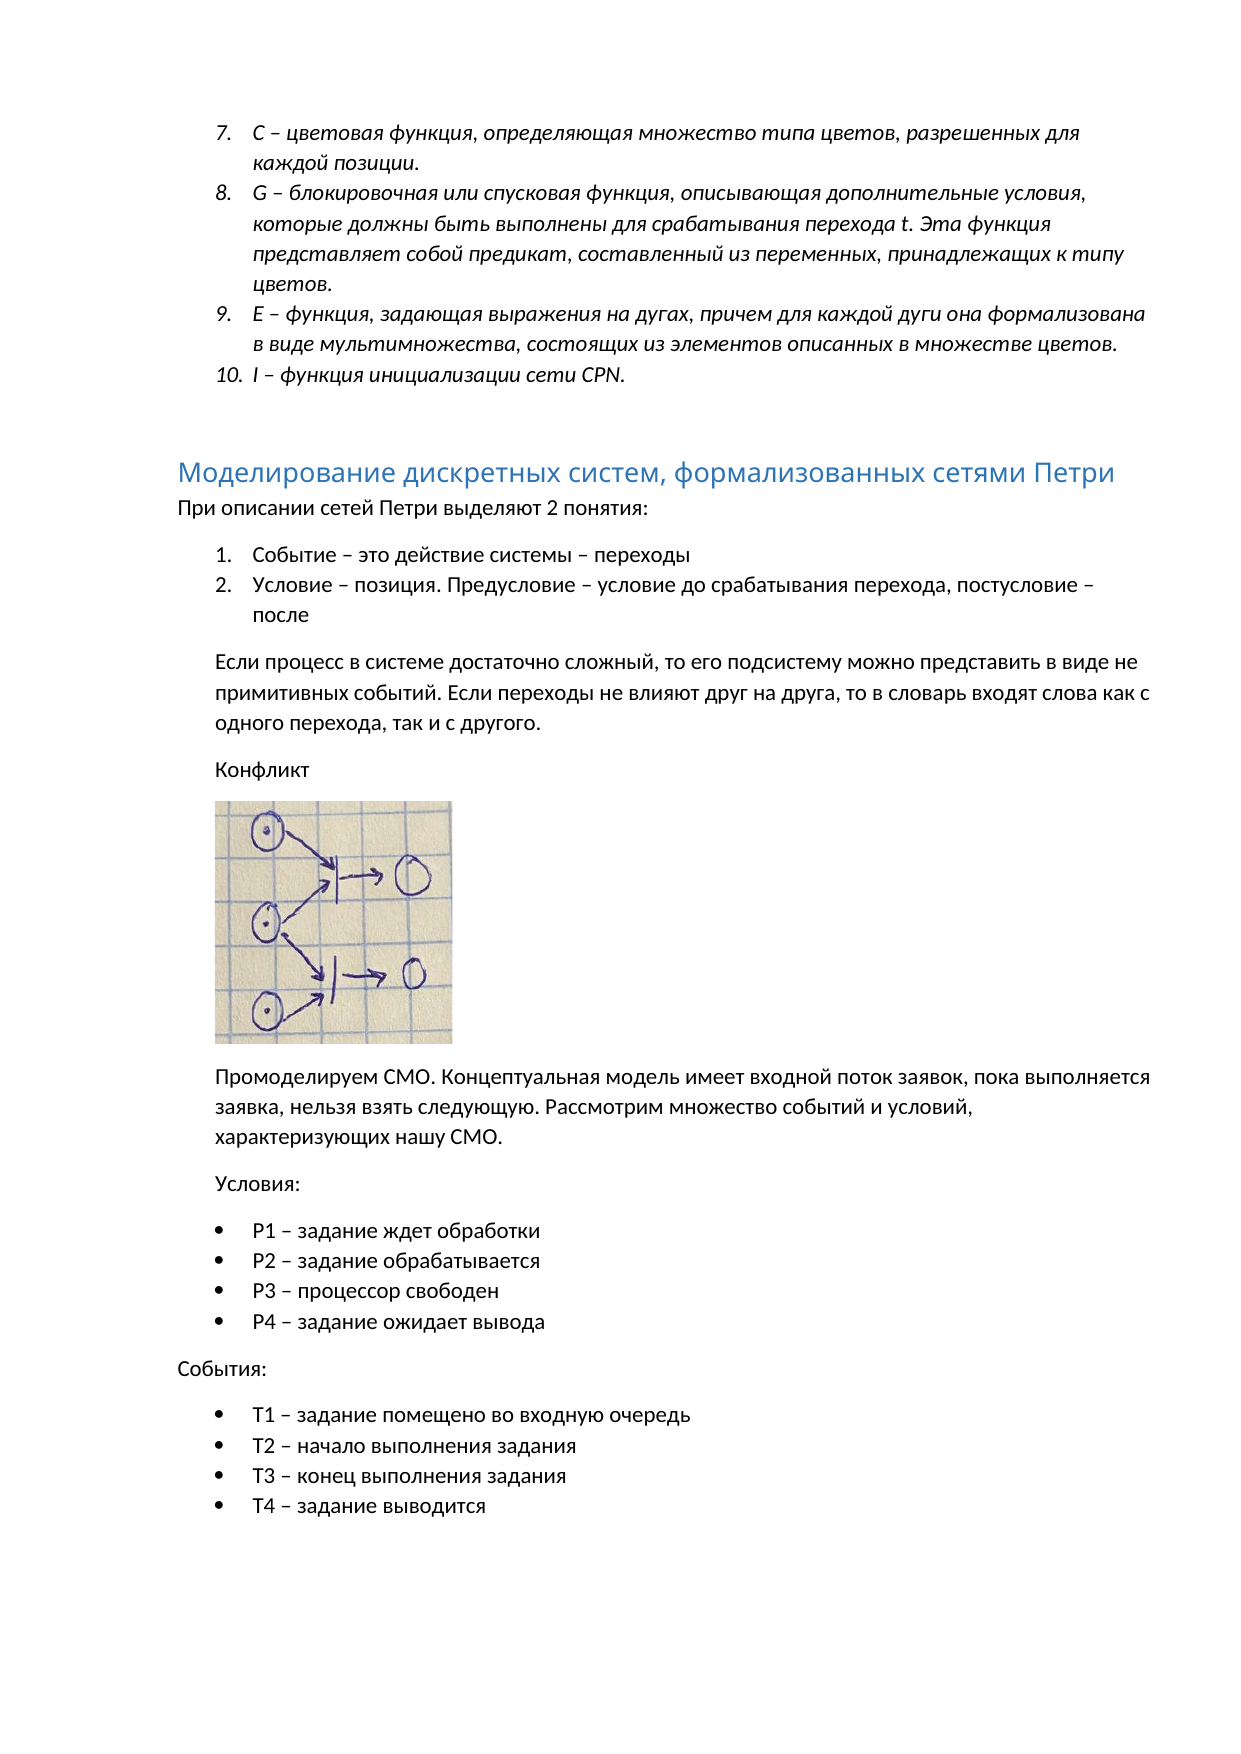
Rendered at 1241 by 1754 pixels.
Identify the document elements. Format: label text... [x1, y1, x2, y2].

text При описании сетей Петри выделяют 2 понятия: [177, 493, 1152, 521]
text Промоделируем СМО. Концептуальная модель имеет входной поток заявок, пока выполняется заявка, нельзя взять следующую. Рассмотрим множество событий и условий, характеризующих нашу СМО. [215, 1062, 1152, 1151]
list P4 – задание ожидает вывода [215, 1307, 1152, 1335]
text События: [177, 1354, 1152, 1382]
text Если процесс в системе достаточно сложный, то его подсистему можно представить в виде не примитивных событий. Если переходы не влияют друг на друга, то в словарь входят слова как с одного перехода, так и с другого. [215, 647, 1152, 736]
list T2 – начало выполнения задания [215, 1431, 1152, 1459]
list T3 – конец выполнения задания [215, 1461, 1152, 1489]
list T1 – задание помещено во входную очередь [215, 1401, 1152, 1429]
subtitle Моделирование дискретных систем, формализованных сетями Петри [177, 453, 1152, 490]
picture [214, 801, 453, 1044]
list I – функция инициализации сети CPN. [215, 360, 1152, 388]
list G – блокировочная или спусковая функция, описывающая дополнительные условия, которые должны быть выполнены для срабатывания перехода t. Эта функция представляет собой предикат, составленный из переменных, принадлежащих к типу цветов. [215, 178, 1152, 297]
list Е – функция, задающая выражения на дугах, причем для каждой дуги она формализована в виде мультимножества, состоящих из элементов описанных в множестве цветов. [215, 299, 1152, 358]
list P2 – задание обрабатывается [215, 1246, 1152, 1274]
text Условия: [215, 1169, 1152, 1197]
list P3 – процессор свободен [215, 1277, 1152, 1305]
list Событие – это действие системы – переходы [215, 540, 1152, 568]
list P1 – задание ждет обработки [215, 1216, 1152, 1244]
list С – цветовая функция, определяющая множество типа цветов, разрешенных для каждой позиции. [215, 118, 1152, 176]
list Условие – позиция. Предусловие – условие до срабатывания перехода, постусловие – после [215, 570, 1152, 629]
list T4 – задание выводится [215, 1491, 1152, 1519]
text Конфликт [215, 755, 1152, 783]
